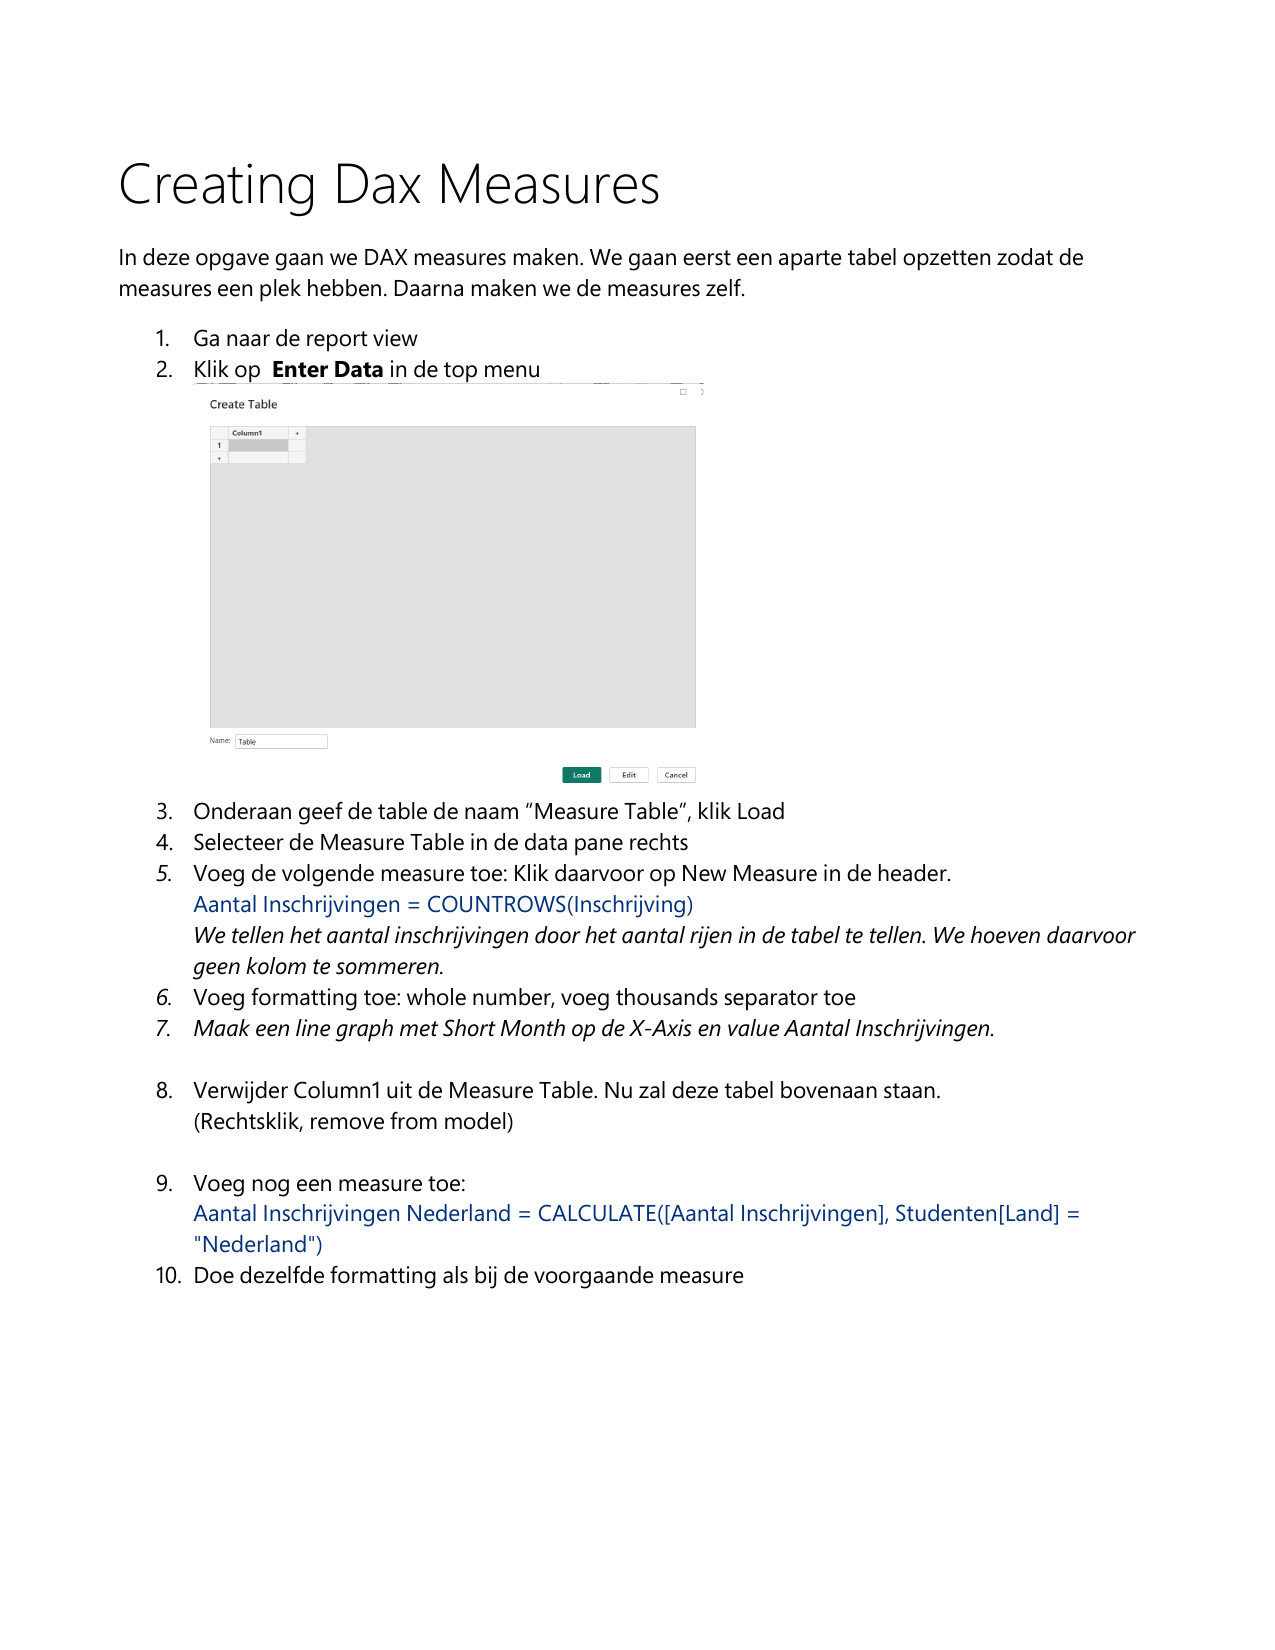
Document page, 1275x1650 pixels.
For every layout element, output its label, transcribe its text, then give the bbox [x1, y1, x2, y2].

text In deze opgave gaan we DAX measures maken. We gaan eerst een aparte tabel opzetten zodat de measures een plek hebben. Daarna maken we de measures zelf. [118, 241, 1157, 303]
list Voeg nog een measure toe: Aantal Inschrijvingen Nederland = CALCULATE([Aantal Inschrijvingen], Studenten[Land] = "Nederland") [156, 1167, 1157, 1259]
list Voeg de volgende measure toe: Klik daarvoor op New Measure in de header. Aantal Inschrijvingen = COUNTROWS(Inschrijving) We tellen het aantal inschrijvingen door het aantal rijen in de tabel te tellen. We hoeven daarvoor geen kolom te sommeren. [156, 857, 1157, 981]
list Verwijder Column1 uit de Measure Table. Nu zal deze tabel bovenaan staan. (Rechtsklik, remove from model) [156, 1074, 1157, 1136]
list Ga naar de report view [156, 322, 1157, 353]
picture [193, 383, 704, 796]
list Voeg formatting toe: whole number, voeg thousands separator toe [156, 981, 1157, 1012]
subtitle Creating Dax Measures [118, 154, 1157, 216]
list Selecteer de Measure Table in de data pane rechts [156, 826, 1157, 857]
list Maak een line graph met Short Month op de X-Axis en value Aantal Inschrijvingen. [156, 1012, 1157, 1043]
list Doe dezelfde formatting als bij de voorgaande measure [156, 1259, 1157, 1290]
list Onderaan geef de table de naam “Measure Table”, klik Load [156, 795, 1157, 826]
